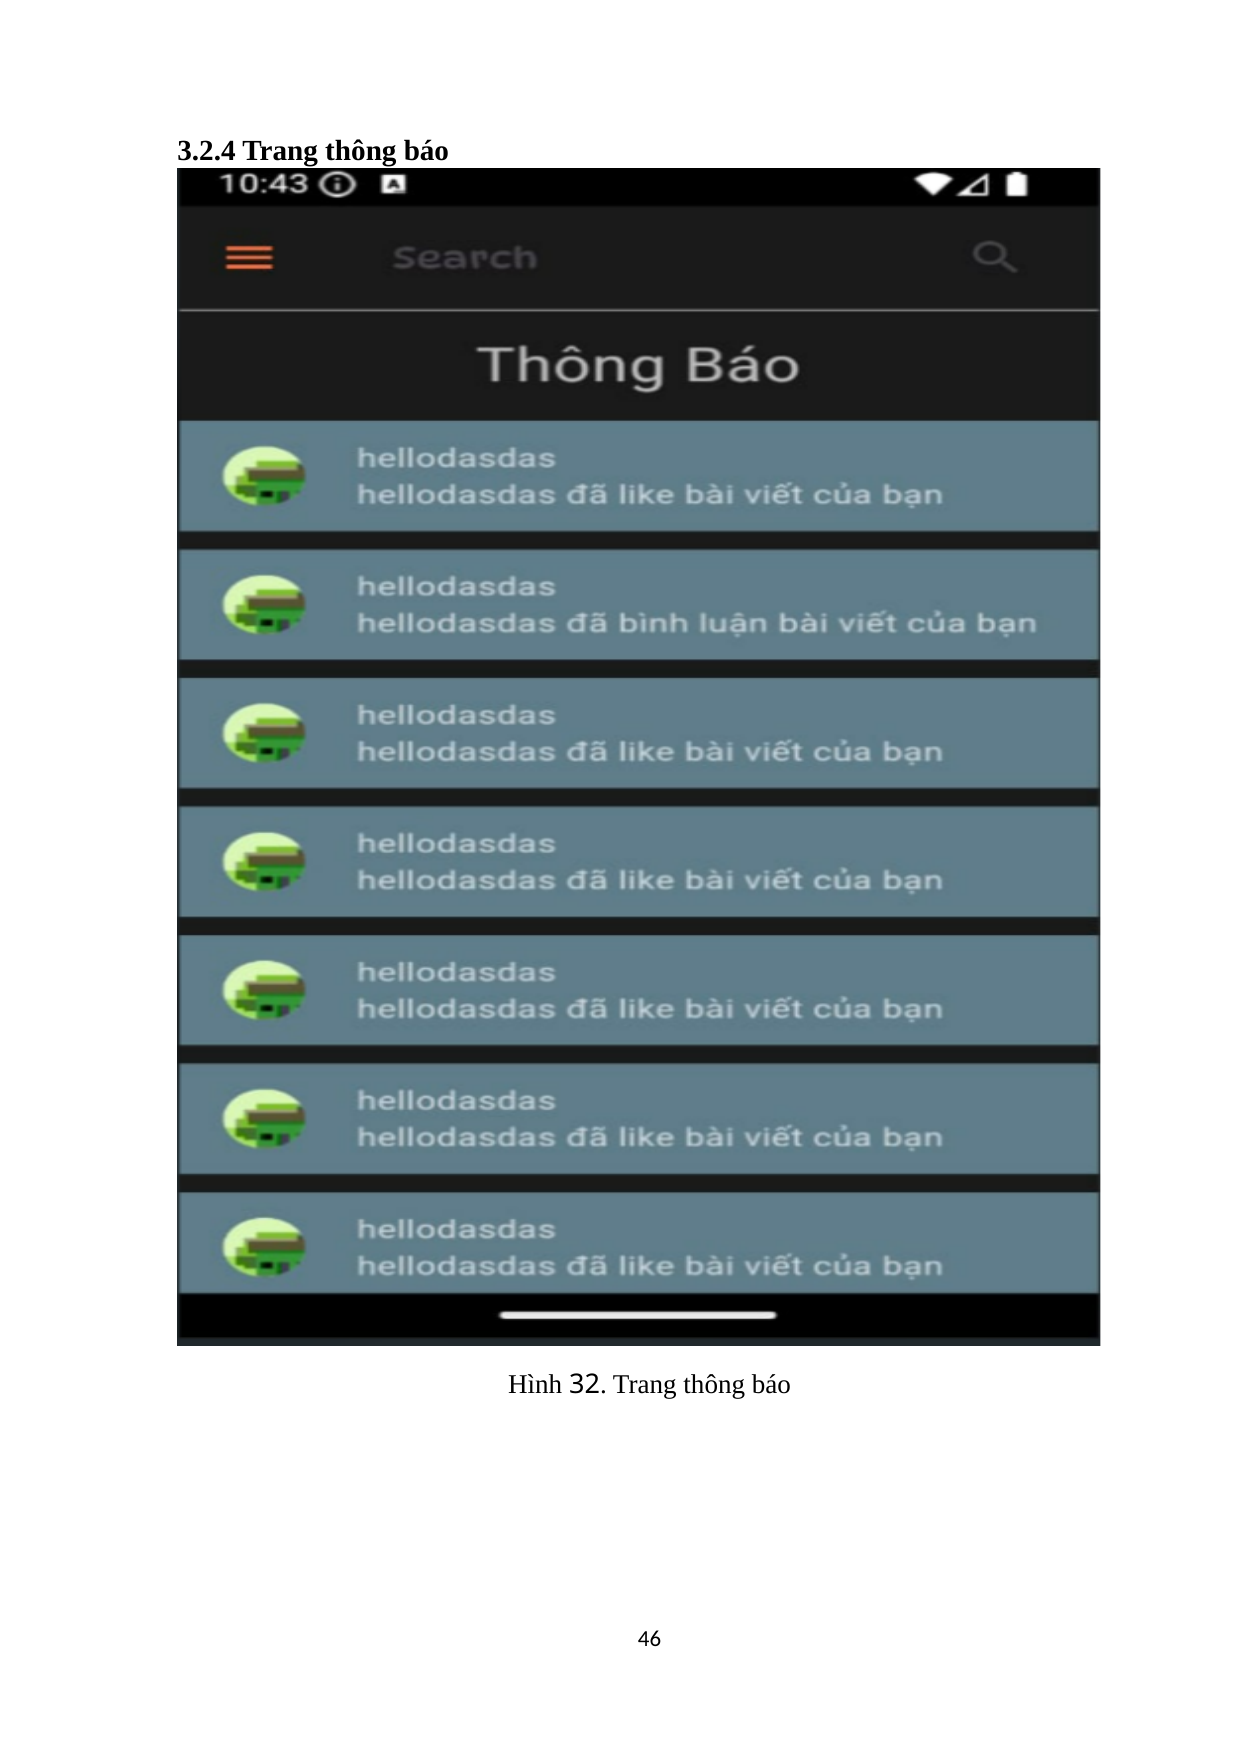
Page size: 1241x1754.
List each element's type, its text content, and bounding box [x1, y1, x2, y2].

subtitle 3.2.4 Trang thông báo [177, 133, 1122, 166]
picture [177, 168, 1101, 1346]
text Hình 32. Trang thông báo [177, 1365, 1122, 1402]
